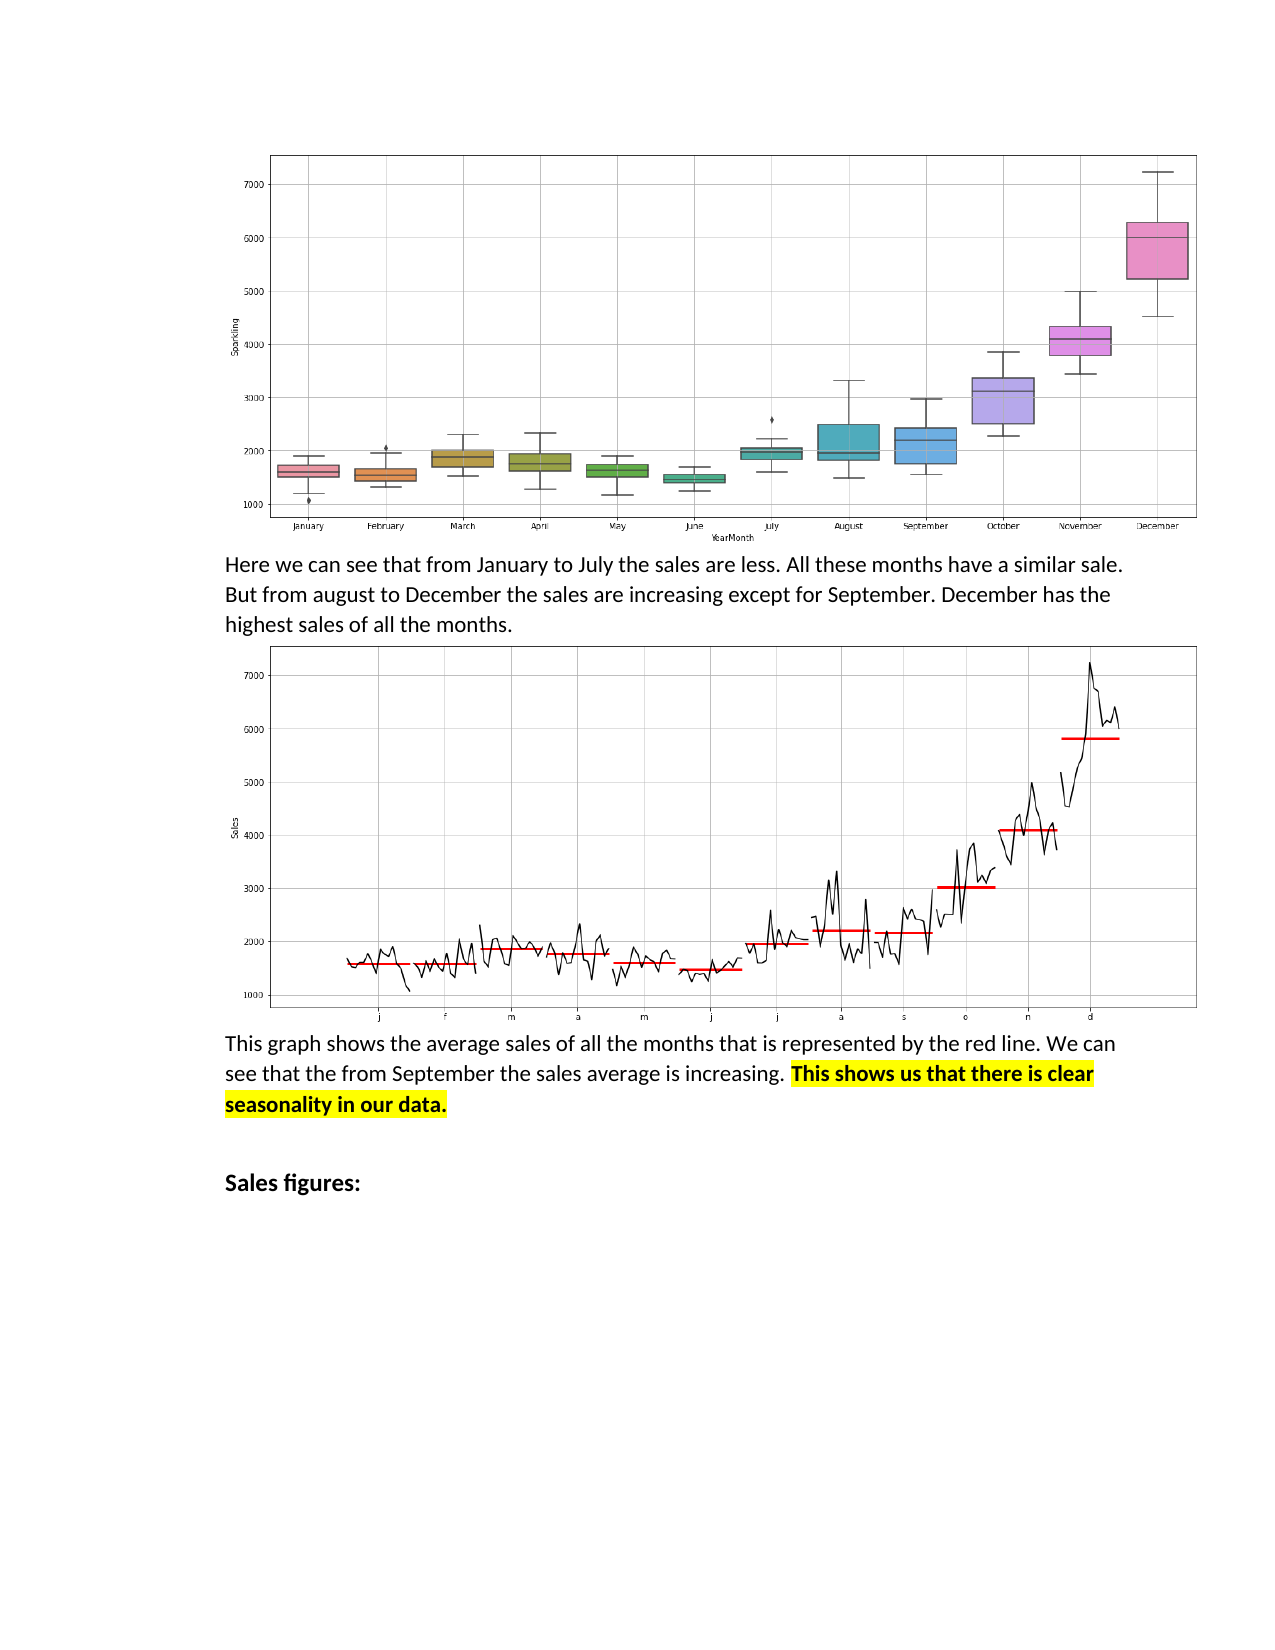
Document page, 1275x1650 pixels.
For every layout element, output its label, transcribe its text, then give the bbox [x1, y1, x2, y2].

picture [225, 640, 1200, 1027]
list Here we can see that from January to July the sales are less. All these months have a similar sale. But from august to December the sales are increasing except for September. December has the highest sales of all the months. [225, 550, 1125, 638]
list This graph shows the average sales of all the months that is represented by the red line. We can see that the from September the sales average is increasing. This shows us that there is clear seasonality in our data. [225, 1029, 1125, 1118]
picture [225, 150, 1200, 548]
text Sales figures: [150, 1167, 1125, 1197]
